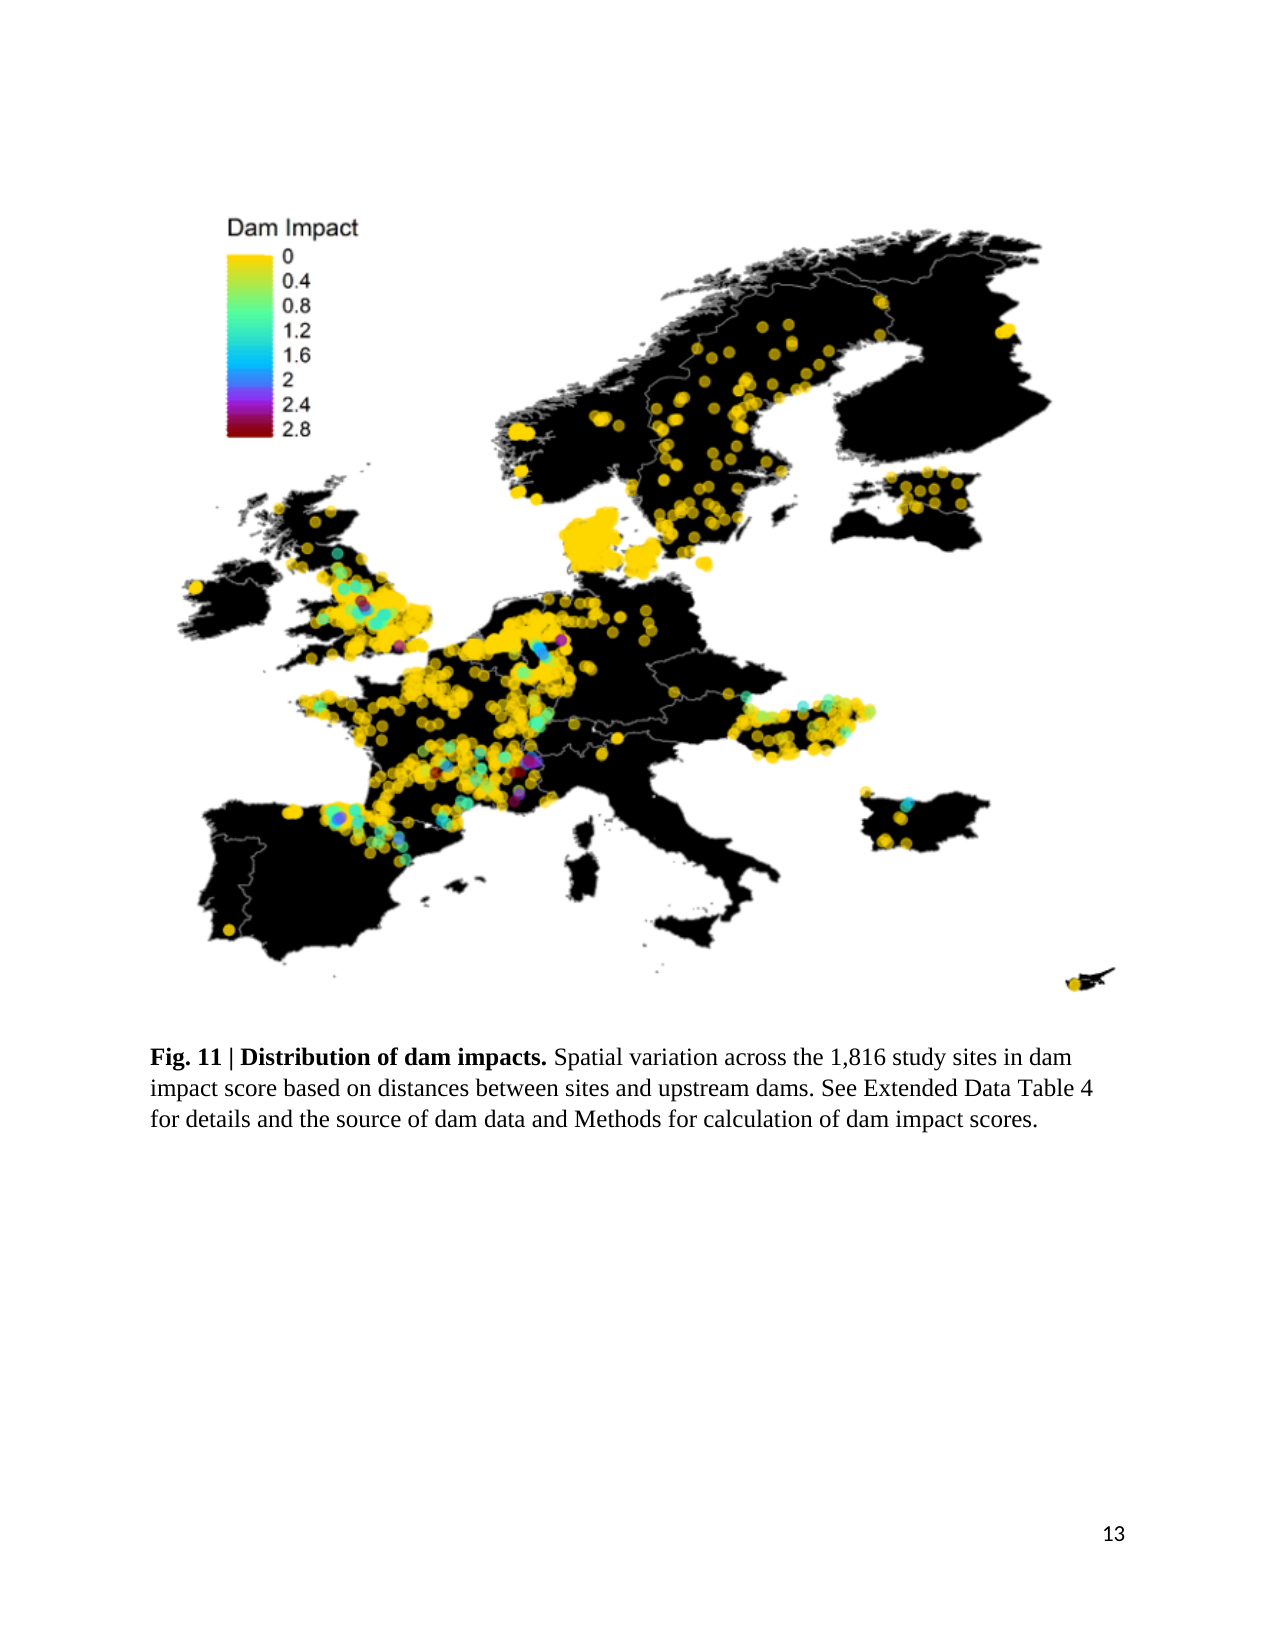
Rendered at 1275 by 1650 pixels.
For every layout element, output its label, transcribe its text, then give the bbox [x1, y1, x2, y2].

picture [150, 175, 1125, 1015]
text Fig. 11 | Distribution of dam impacts. Spatial variation across the 1,816 study sites in dam impact score based on distances between sites and upstream dams. See Extended Data Table 4 for details and the source of dam data and Methods for calculation of dam impact scores. [150, 1042, 1125, 1133]
